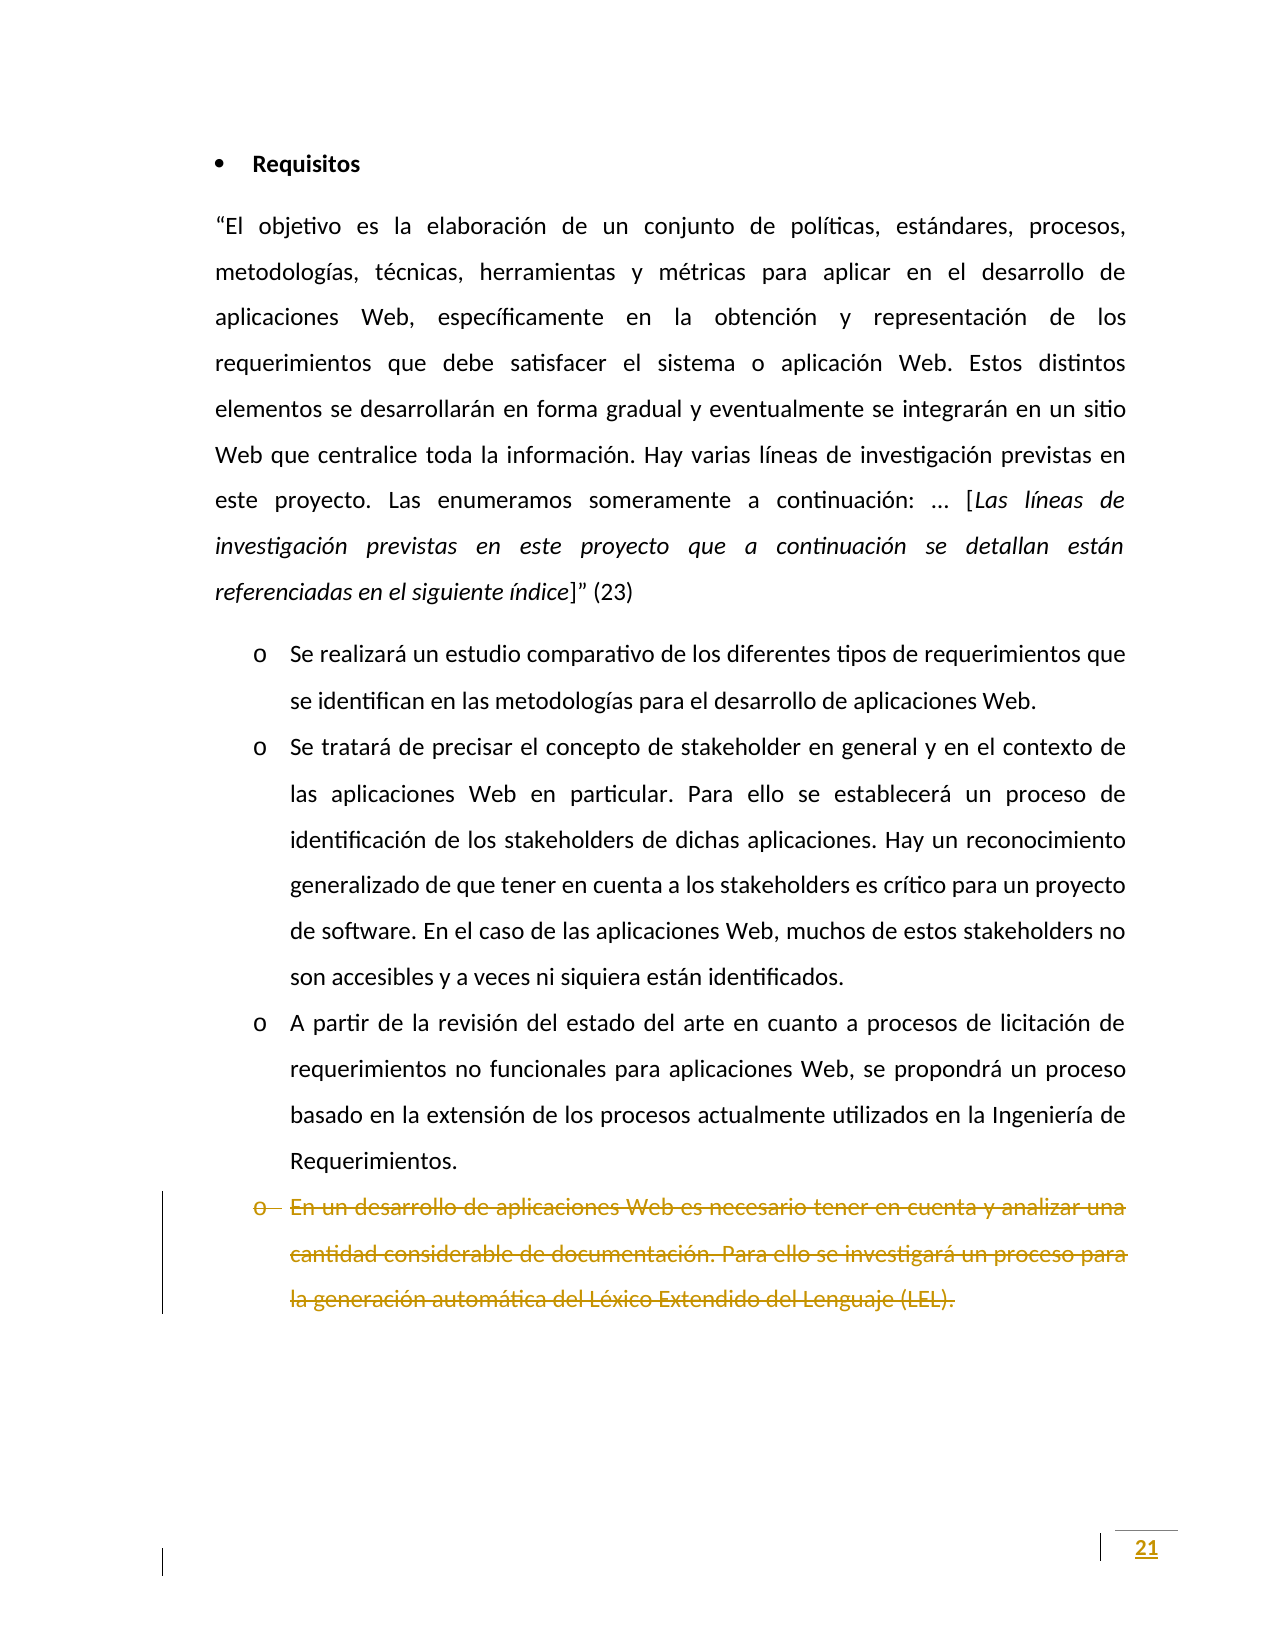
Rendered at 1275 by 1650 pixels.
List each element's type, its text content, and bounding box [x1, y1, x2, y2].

list Se tratará de precisar el concepto de stakeholder en general y en el contexto de las aplicaciones Web en particular. Para ello se establecerá un proceso de identificación de los stakeholders de dichas aplicaciones. Hay un reconocimiento generalizado de que tener en cuenta a los stakeholders es crítico para un proyecto de software. En el caso de las aplicaciones Web, muchos de estos stakeholders no son accesibles y a veces ni siquiera están identificados. [252, 731, 1127, 991]
list Se realizará un estudio comparativo de los diferentes tipos de requerimientos que se identifican en las metodologías para el desarrollo de aplicaciones Web. [252, 638, 1127, 716]
text “El objetivo es la elaboración de un conjunto de políticas, estándares, procesos, metodologías, técnicas, herramientas y métricas para aplicar en el desarrollo de aplicaciones Web, específicamente en la obtención y representación de los requerimientos que debe satisfacer el sistema o aplicación Web. Estos distintos elementos se desarrollarán en forma gradual y eventualmente se integrarán en un sitio Web que centralice toda la información. Hay varias líneas de investigación previstas en este proyecto. Las enumeramos someramente a continuación: … [Las líneas de investigación previstas en este proyecto que a continuación se detallan están referenciadas en el siguiente índice]” [215, 210, 1127, 606]
list Requisitos [215, 148, 1127, 178]
list A partir de la revisión del estado del arte en cuanto a procesos de licitación de requerimientos no funcionales para aplicaciones Web, se propondrá un proceso basado en la extensión de los procesos actualmente utilizados en la Ingeniería de Requerimientos. [252, 1007, 1127, 1176]
